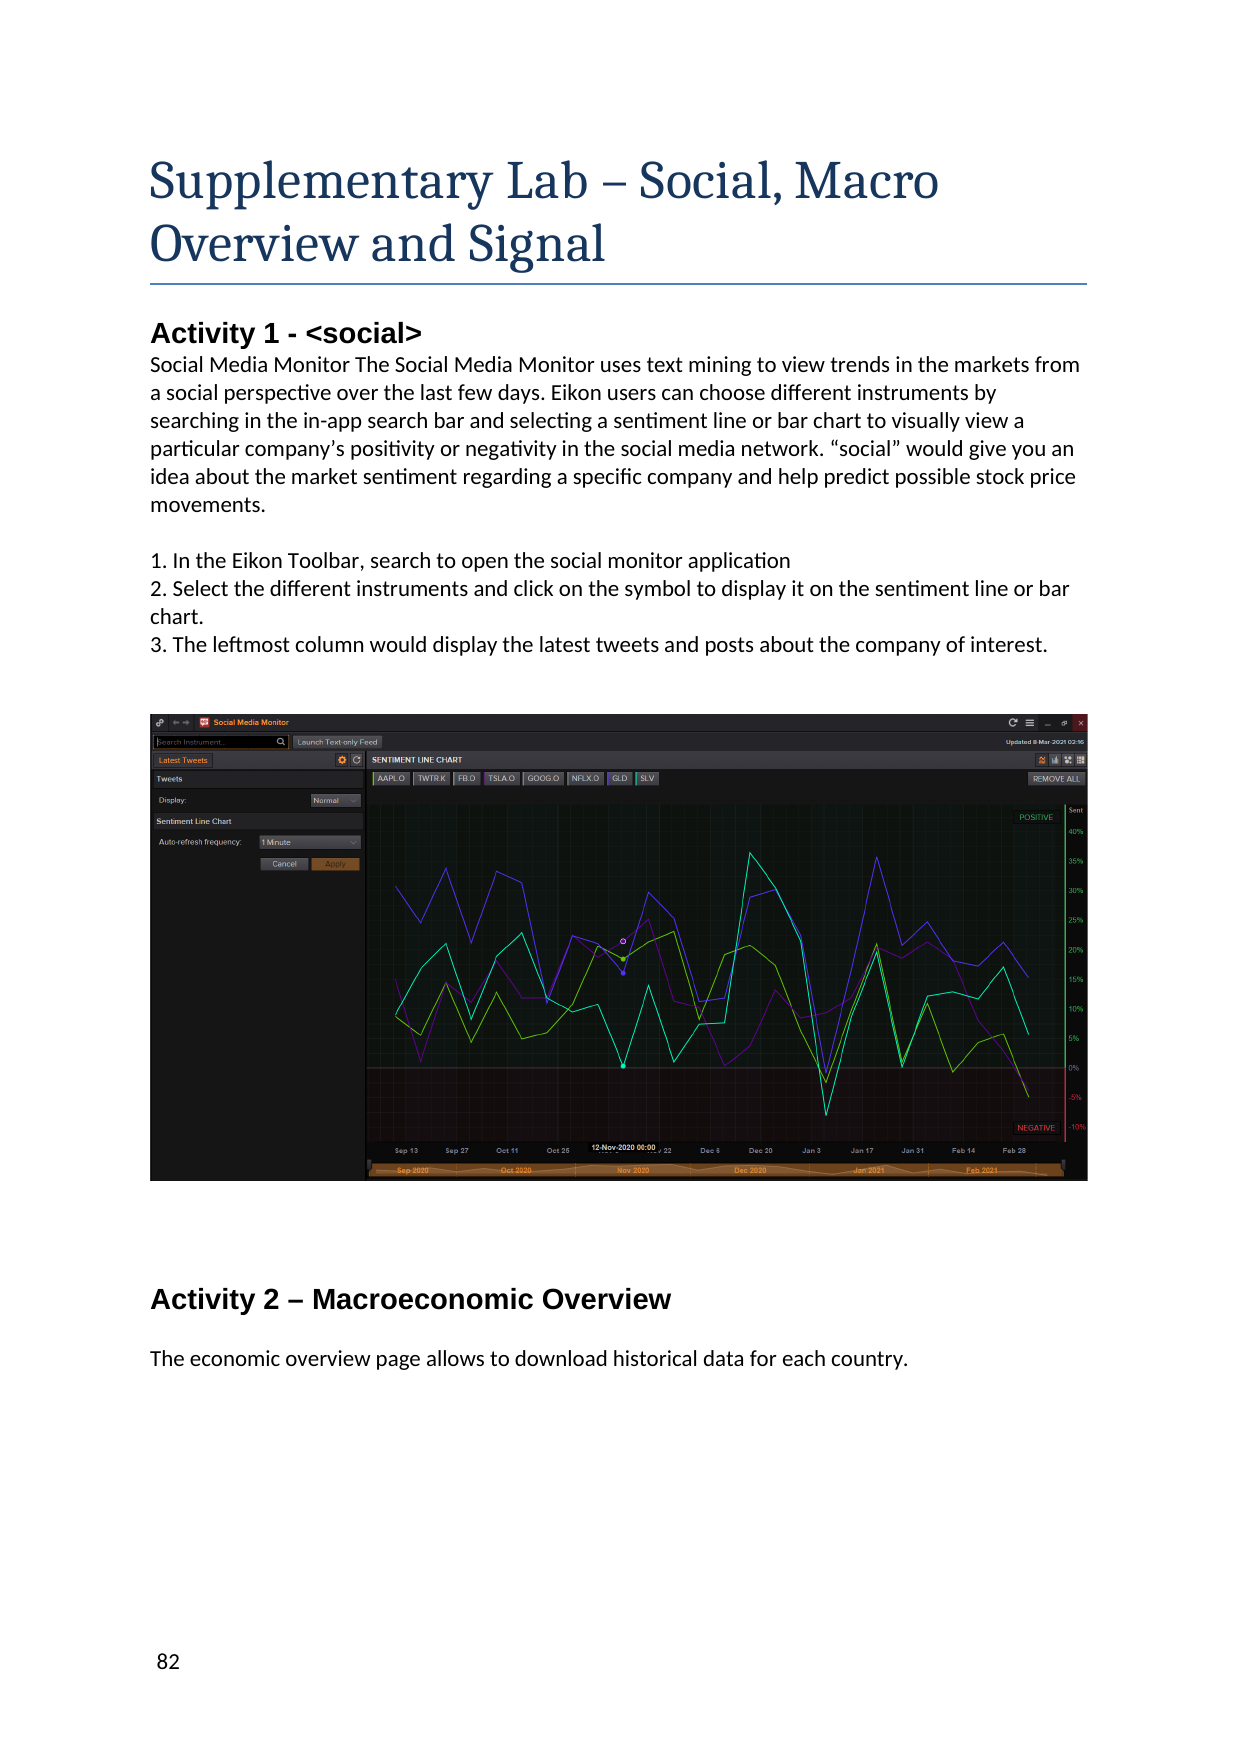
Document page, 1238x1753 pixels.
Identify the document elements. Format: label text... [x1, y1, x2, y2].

picture [150, 714, 1088, 1181]
text 3. The leftmost column would display the latest tweets and posts about the company of interest. [150, 630, 1087, 658]
subtitle Activity 2 – Macroeconomic Overview [150, 1282, 1087, 1316]
title Supplementary Lab – Social, Macro Overview and Signal [150, 150, 1087, 283]
text 2. Select the different instruments and click on the symbol to display it on the sentiment line or bar chart. [150, 574, 1087, 630]
text Social Media Monitor The Social Media Monitor uses text mining to view trends in the markets from a social perspective over the last few days. Eikon users can choose different instruments by searching in the in-app search bar and selecting a sentiment line or bar chart to visually view a particular company’s positivity or negativity in the social media network. “social” would give you an idea about the market sentiment regarding a specific company and help predict possible stock price movements. [150, 350, 1087, 518]
text The economic overview page allows to download historical data for each country. [150, 1344, 1087, 1372]
subtitle Activity 1 - <social> [150, 316, 1087, 350]
text 1. In the Eikon Toolbar, search to open the social monitor application [150, 546, 1087, 574]
